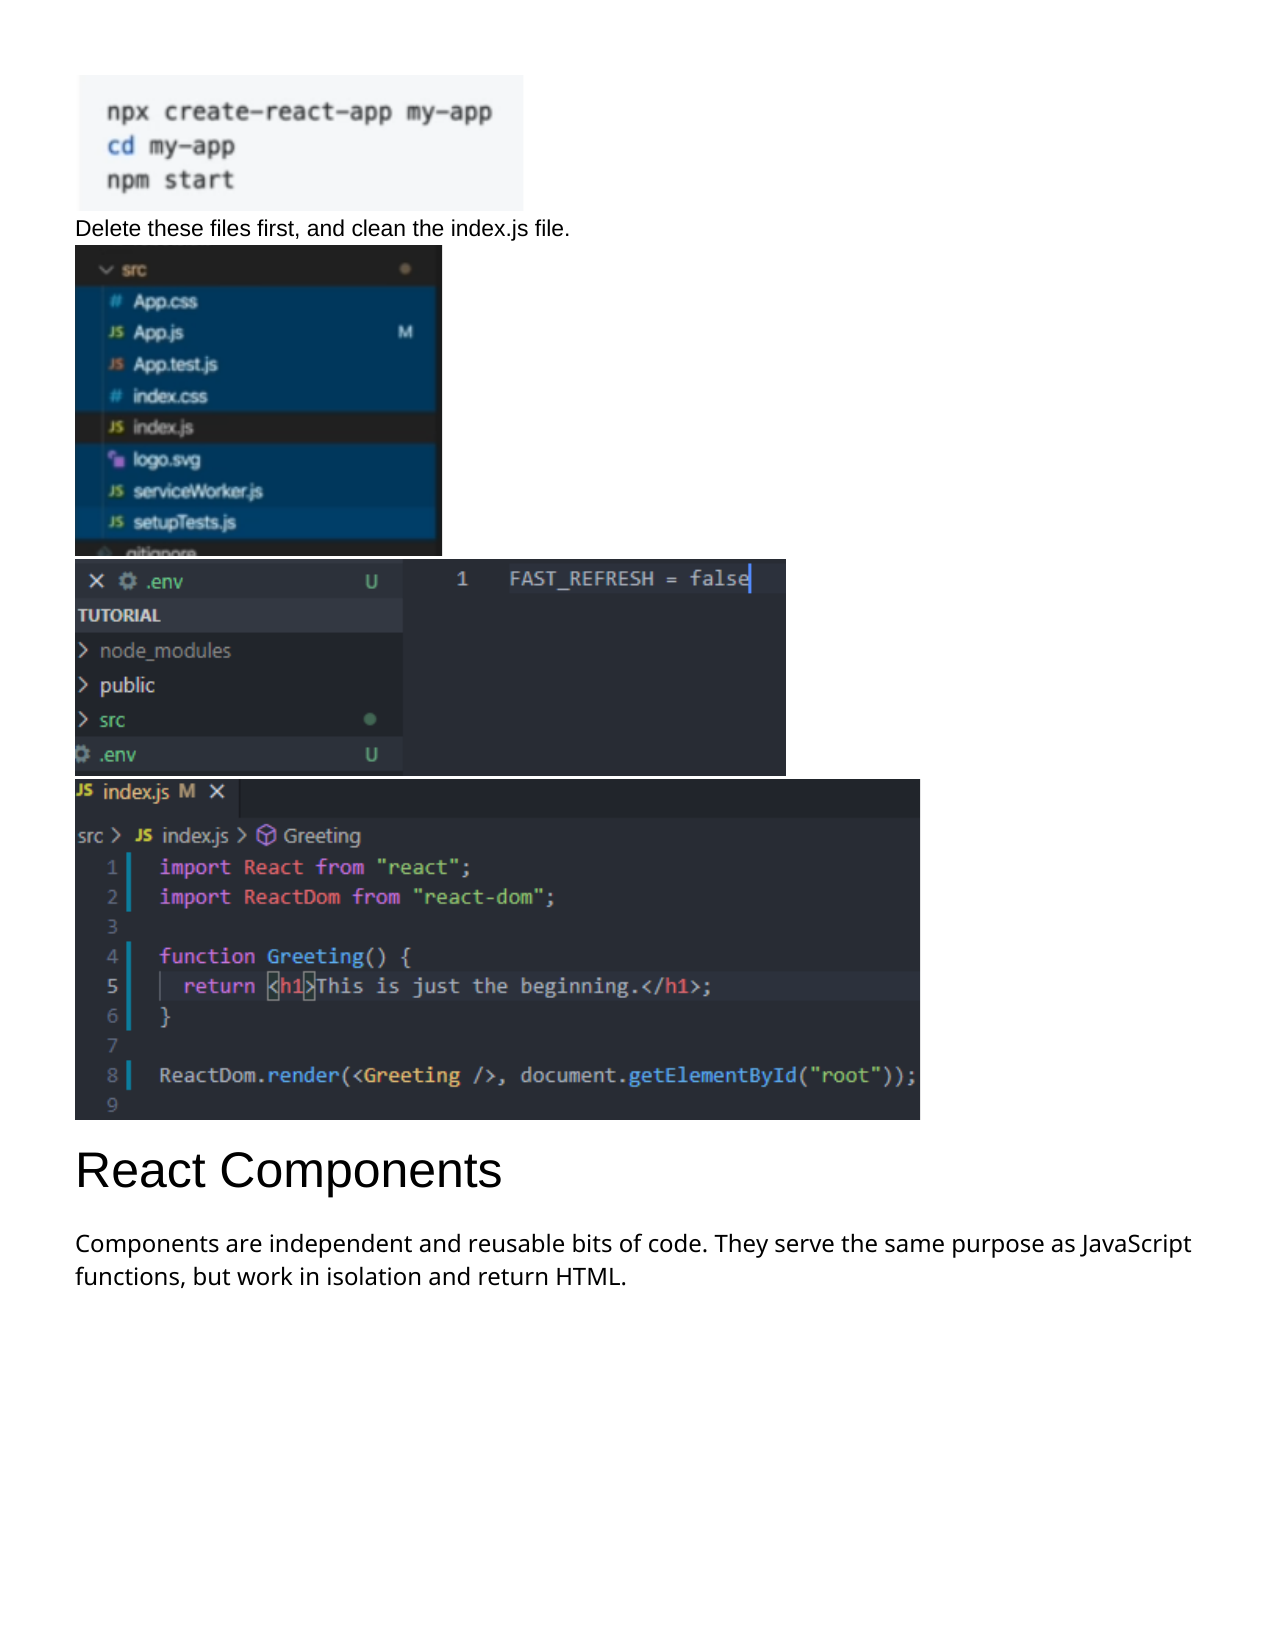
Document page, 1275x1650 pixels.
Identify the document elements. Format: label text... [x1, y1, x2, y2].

subtitle React Components [75, 1140, 1200, 1198]
picture [75, 559, 786, 776]
picture [75, 245, 443, 556]
picture [75, 75, 524, 211]
text Delete these files first, and clean the index.js file. [75, 215, 1200, 241]
picture [75, 779, 921, 1120]
text Components are independent and reusable bits of code. They serve the same purpose as JavaScript functions, but work in isolation and return HTML. [75, 1227, 1200, 1292]
